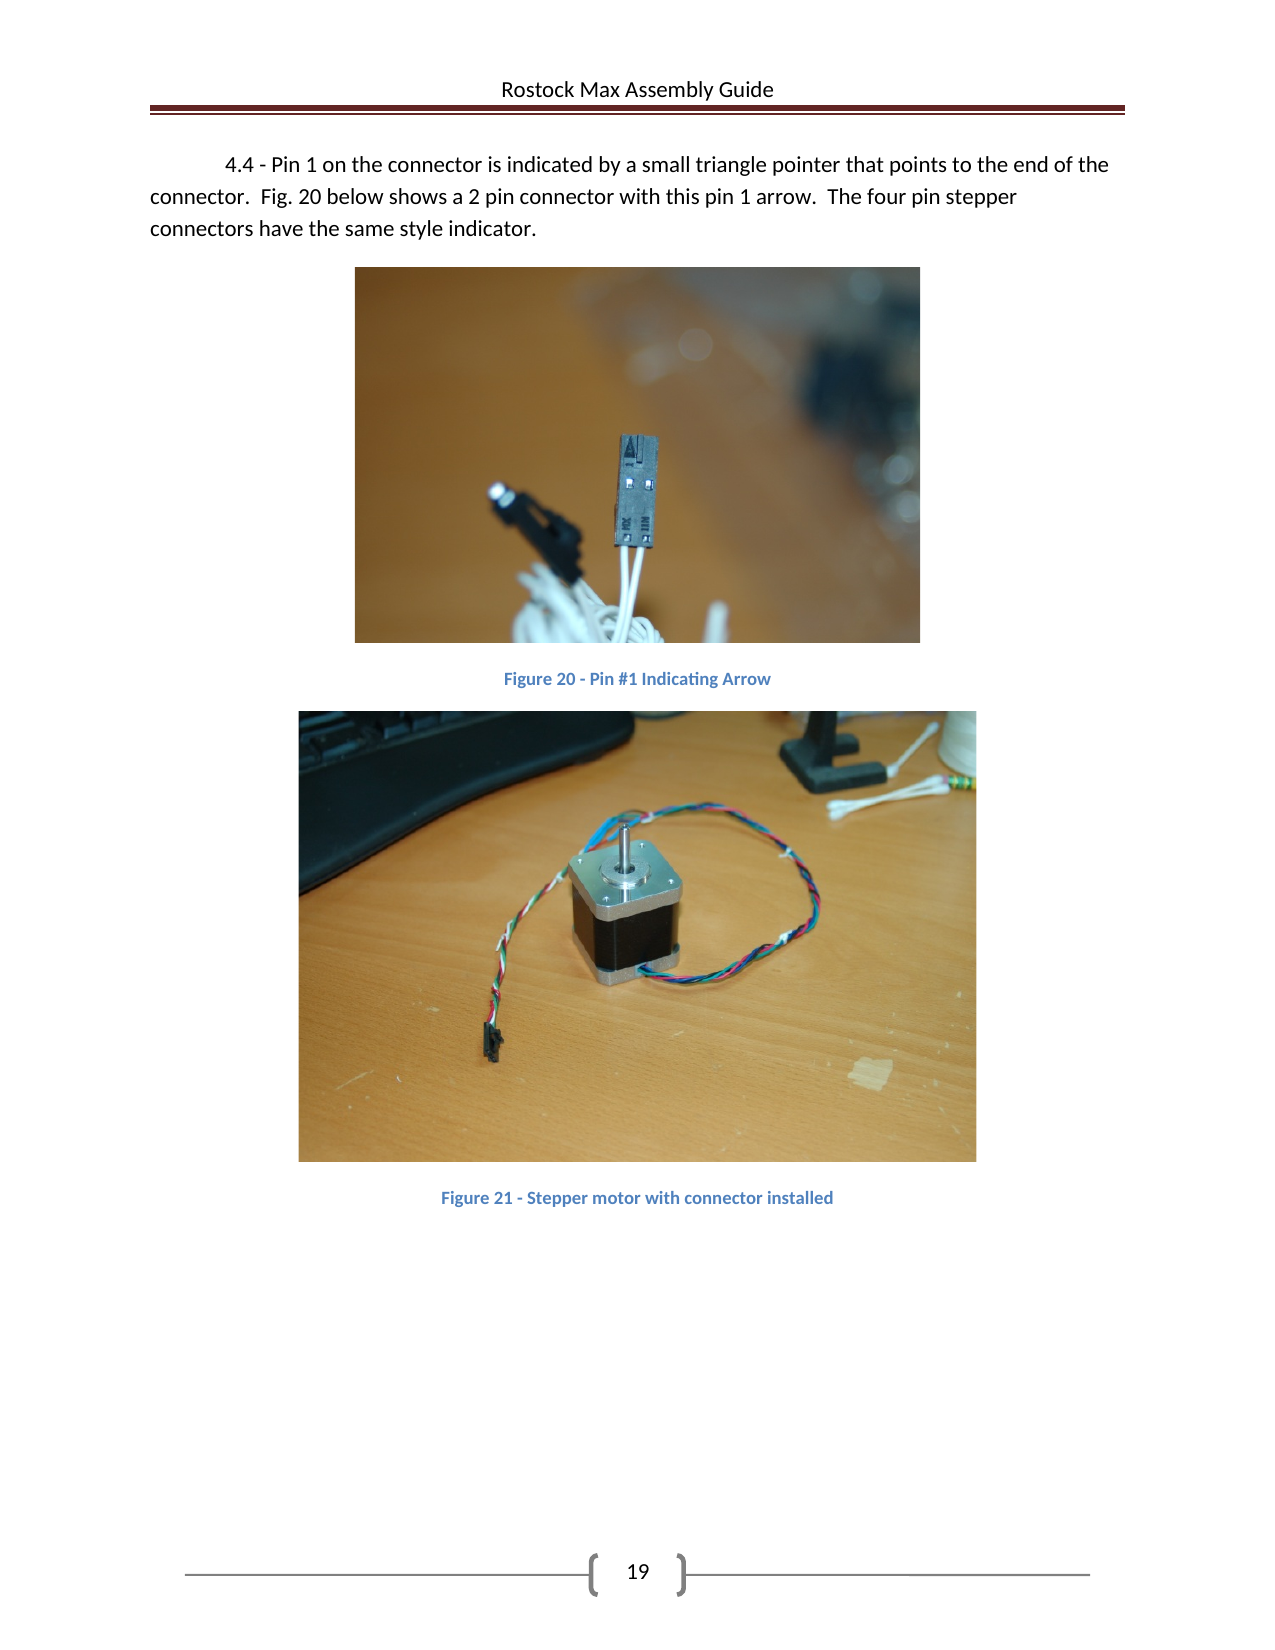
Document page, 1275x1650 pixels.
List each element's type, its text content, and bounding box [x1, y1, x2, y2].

text Figure 21 - Stepper motor with connector installed [150, 1186, 1125, 1209]
picture [298, 711, 977, 1162]
text Figure 20 - Pin #1 Indicating Arrow [150, 667, 1125, 690]
text 4.4 - Pin 1 on the connector is indicated by a small triangle pointer that points to the end of the connector. Fig. 20 below shows a 2 pin connector with this pin 1 arrow. The four pin stepper connectors have the same style indicator. [150, 150, 1125, 242]
picture [354, 267, 921, 643]
